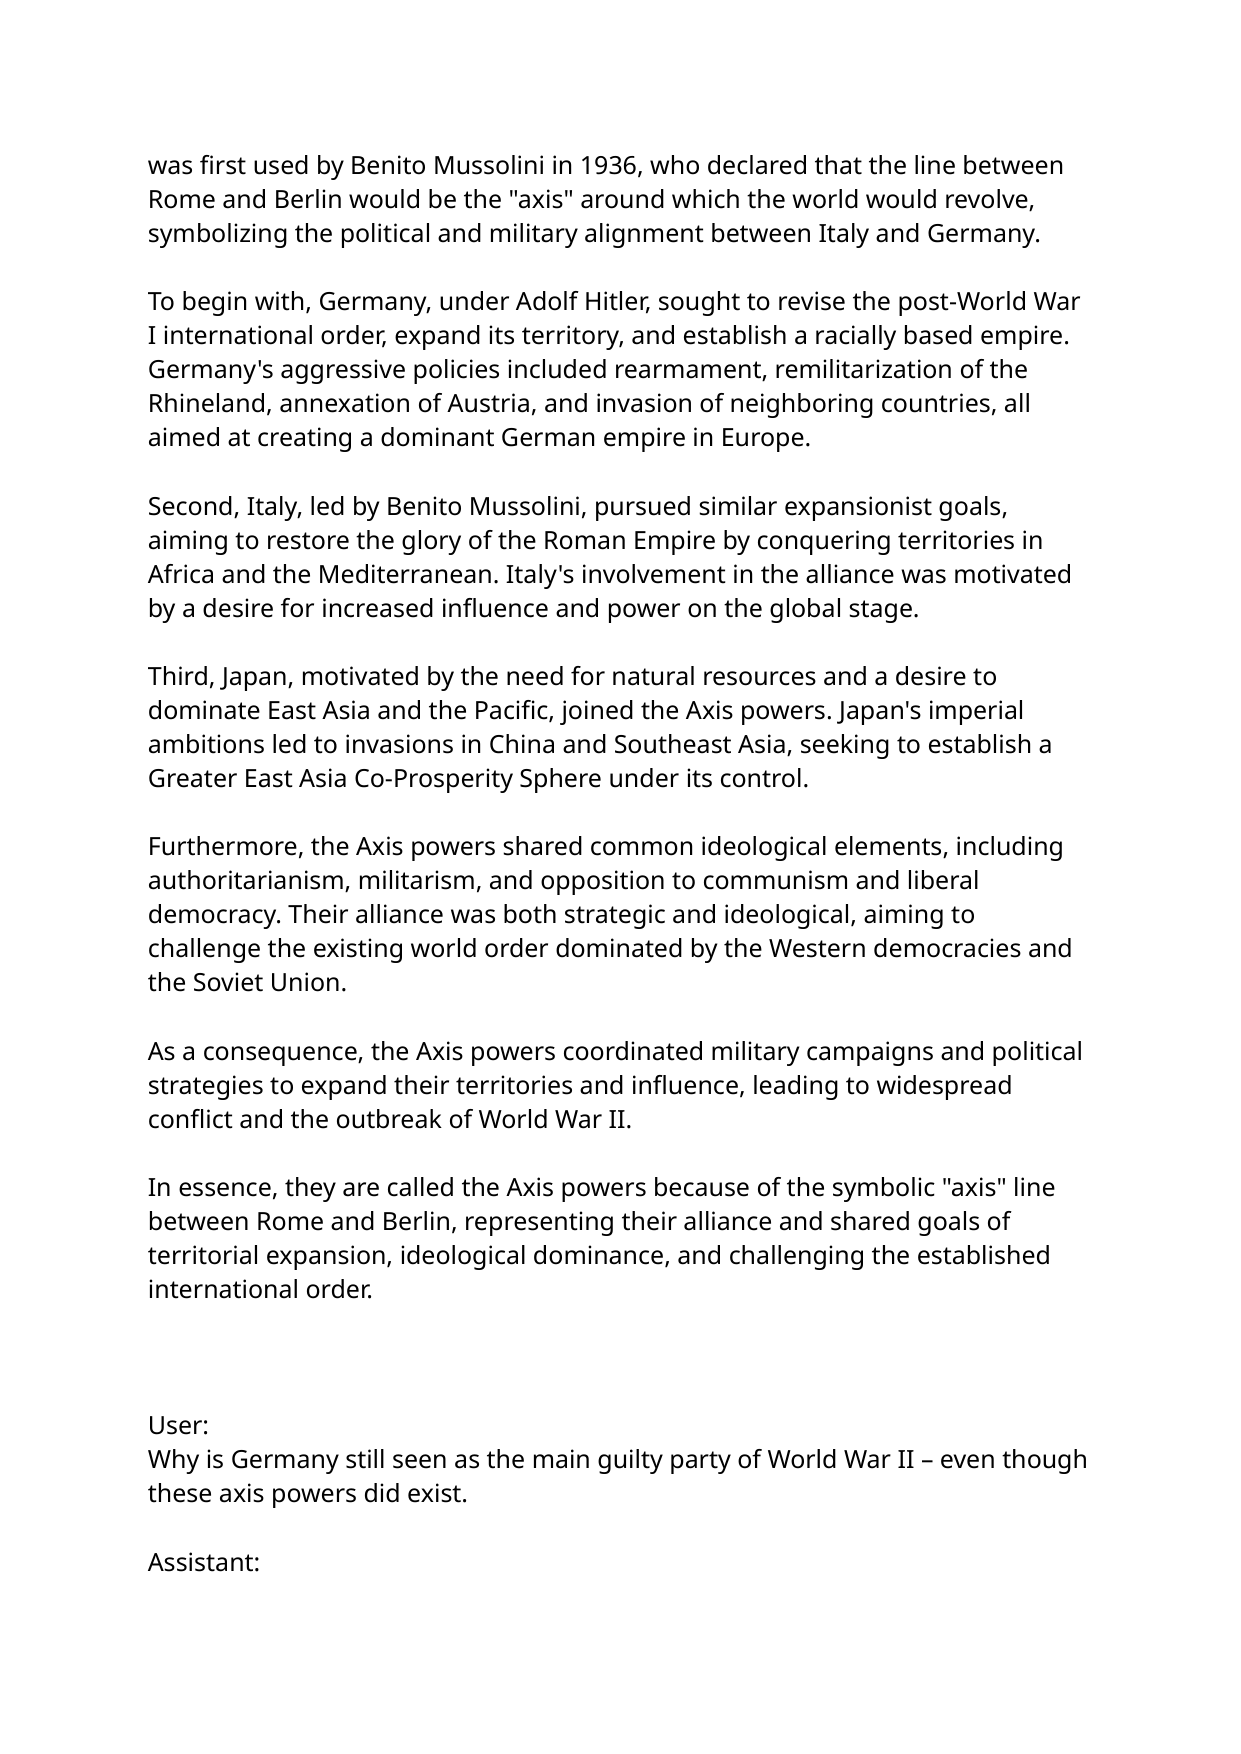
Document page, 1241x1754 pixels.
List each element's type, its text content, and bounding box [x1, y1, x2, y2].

text As a consequence, the Axis powers coordinated military campaigns and political strategies to expand their territories and influence, leading to widespread conflict and the outbreak of World War II. [148, 1033, 1093, 1135]
text To begin with, Germany, under Adolf Hitler, sought to revise the post-World War I international order, expand its territory, and establish a racially based empire. Germany's aggressive policies included rearmament, remilitarization of the Rhineland, annexation of Austria, and invasion of neighboring countries, all aimed at creating a dominant German empire in Europe. [148, 284, 1093, 454]
text Second, Italy, led by Benito Mussolini, pursued similar expansionist goals, aiming to restore the glory of the Roman Empire by conquering territories in Africa and the Mediterranean. Italy's involvement in the alliance was motivated by a desire for increased influence and power on the global stage. [148, 488, 1093, 624]
text Furthermore, the Axis powers shared common ideological elements, including authoritarianism, militarism, and opposition to communism and liberal democracy. Their alliance was both strategic and ideological, aiming to challenge the existing world order dominated by the Western democracies and the Soviet Union. [148, 829, 1093, 999]
text Assistant: [148, 1544, 1093, 1578]
text In essence, they are called the Axis powers because of the symbolic "axis" line between Rome and Berlin, representing their alliance and shared goals of territorial expansion, ideological dominance, and challenging the established international order. [148, 1169, 1093, 1306]
text Third, Japan, motivated by the need for natural resources and a desire to dominate East Asia and the Pacific, joined the Axis powers. Japan's imperial ambitions led to invasions in China and Southeast Asia, seeking to establish a Greater East Asia Co-Prosperity Sphere under its control. [148, 658, 1093, 795]
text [148, 148, 1093, 250]
text User: [148, 1408, 1093, 1442]
text Why is Germany still seen as the main guilty party of World War II – even though these axis powers did exist. [148, 1442, 1093, 1510]
